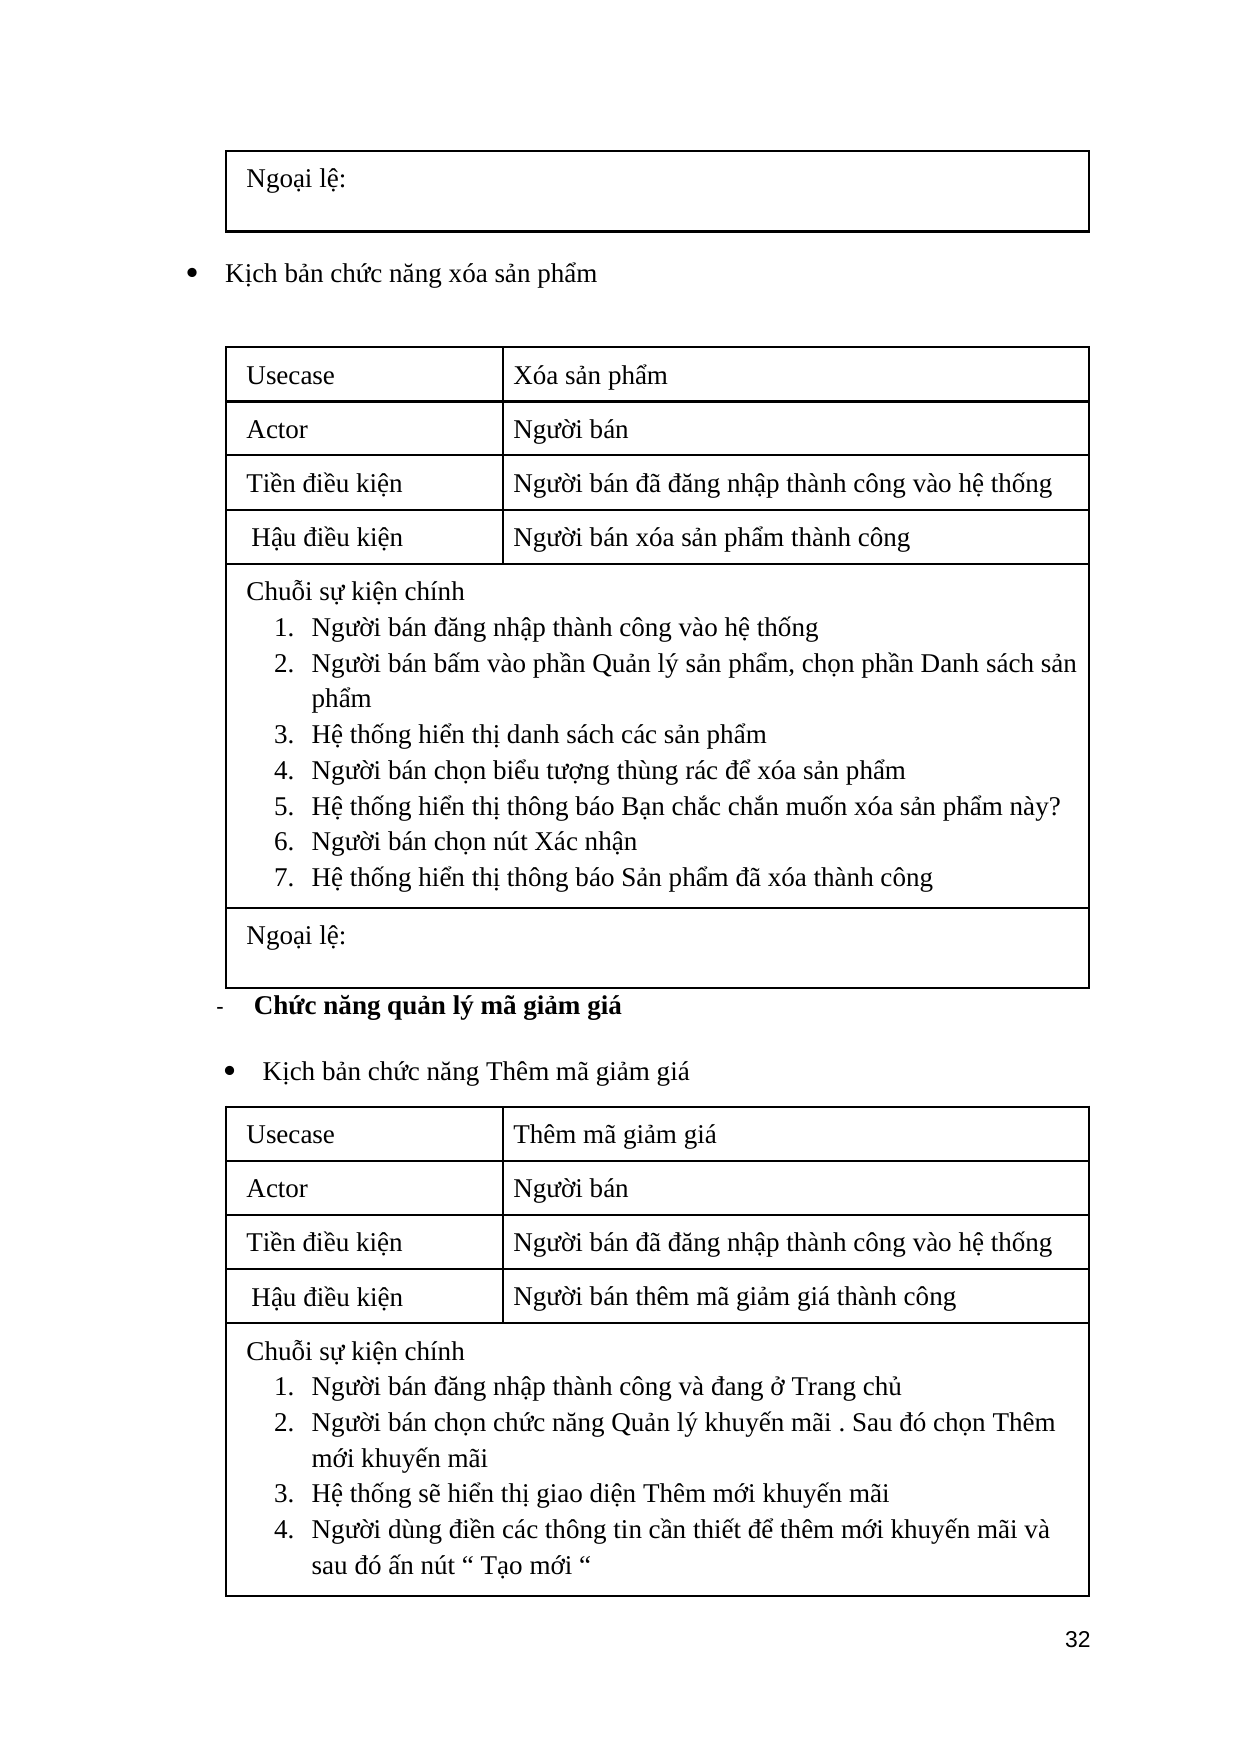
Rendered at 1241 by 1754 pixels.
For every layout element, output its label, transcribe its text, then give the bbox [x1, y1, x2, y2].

list Kịch bản chức năng xóa sản phẩm [187, 257, 1090, 289]
table_cell Hậu điều kiện [227, 511, 502, 563]
list Kịch bản chức năng Thêm mã giảm giá [225, 1055, 1090, 1086]
table_cell Tiền điều kiện [227, 1216, 502, 1268]
table_header Usecase [227, 1108, 502, 1160]
table_cell Người bán đã đăng nhập thành công vào hệ thống [504, 456, 1088, 508]
table_header Usecase [227, 348, 502, 400]
table_cell Hậu điều kiện [227, 1270, 502, 1322]
table_cell Người bán đã đăng nhập thành công vào hệ thống [504, 1216, 1088, 1268]
table_cell Người bán xóa sản phẩm thành công [504, 511, 1088, 563]
table_cell Ngoại lệ: [227, 152, 1088, 230]
table_cell Người bán [504, 1162, 1088, 1214]
table_header Thêm mã giảm giá [504, 1108, 1088, 1160]
table_header Xóa sản phẩm [504, 348, 1088, 400]
table_cell Người bán thêm mã giảm giá thành công [504, 1270, 1088, 1322]
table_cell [227, 1324, 1088, 1594]
table_cell Chuỗi sự kiện chính Người bán đăng nhập thành công vào hệ thống Người bán bấm vào phần Quản lý sản phẩm, chọn phần Danh sách sản phẩm Hệ thống hiển thị danh sách các sản phẩm Người bán chọn biểu tượng thùng rác để xóa sản phẩm Hệ thống hiển thị thông báo Bạn chắc chắn muốn xóa sản phẩm này? Người bán chọn nút Xác nhận Hệ thống hiển thị thông báo Sản phẩm đã xóa thành công [227, 565, 1088, 907]
table_cell Người bán [504, 403, 1088, 454]
list Chức năng quản lý mã giảm giá [216, 989, 1090, 1051]
table_cell Actor [227, 1162, 502, 1214]
table_cell Actor [227, 403, 502, 454]
table_cell Ngoại lệ: [227, 909, 1088, 987]
table_cell Tiền điều kiện [227, 456, 502, 508]
